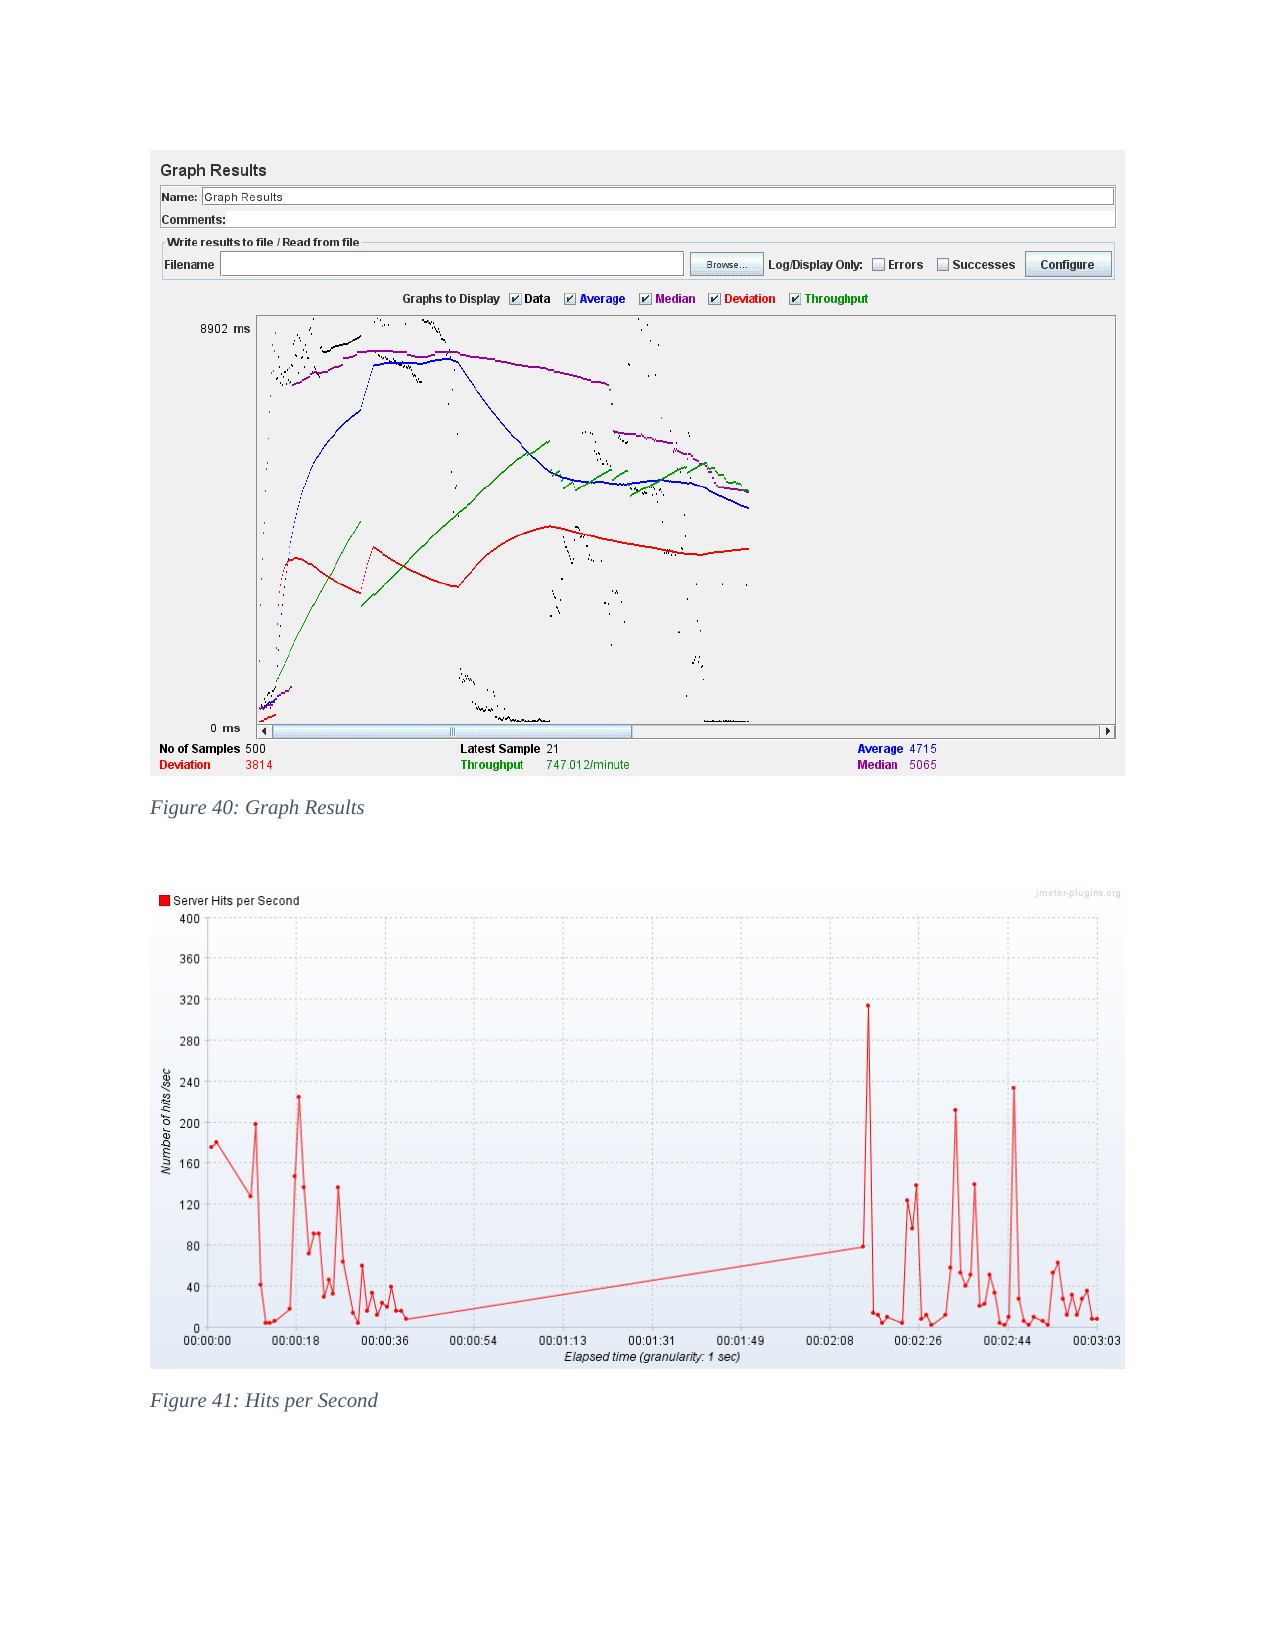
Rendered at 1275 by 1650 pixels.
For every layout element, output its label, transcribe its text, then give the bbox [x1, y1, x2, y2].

text Figure 40: Graph Results [150, 795, 1125, 819]
text Figure 41: Hits per Second [150, 1388, 1125, 1412]
picture [150, 886, 1125, 1369]
picture [150, 150, 1125, 776]
